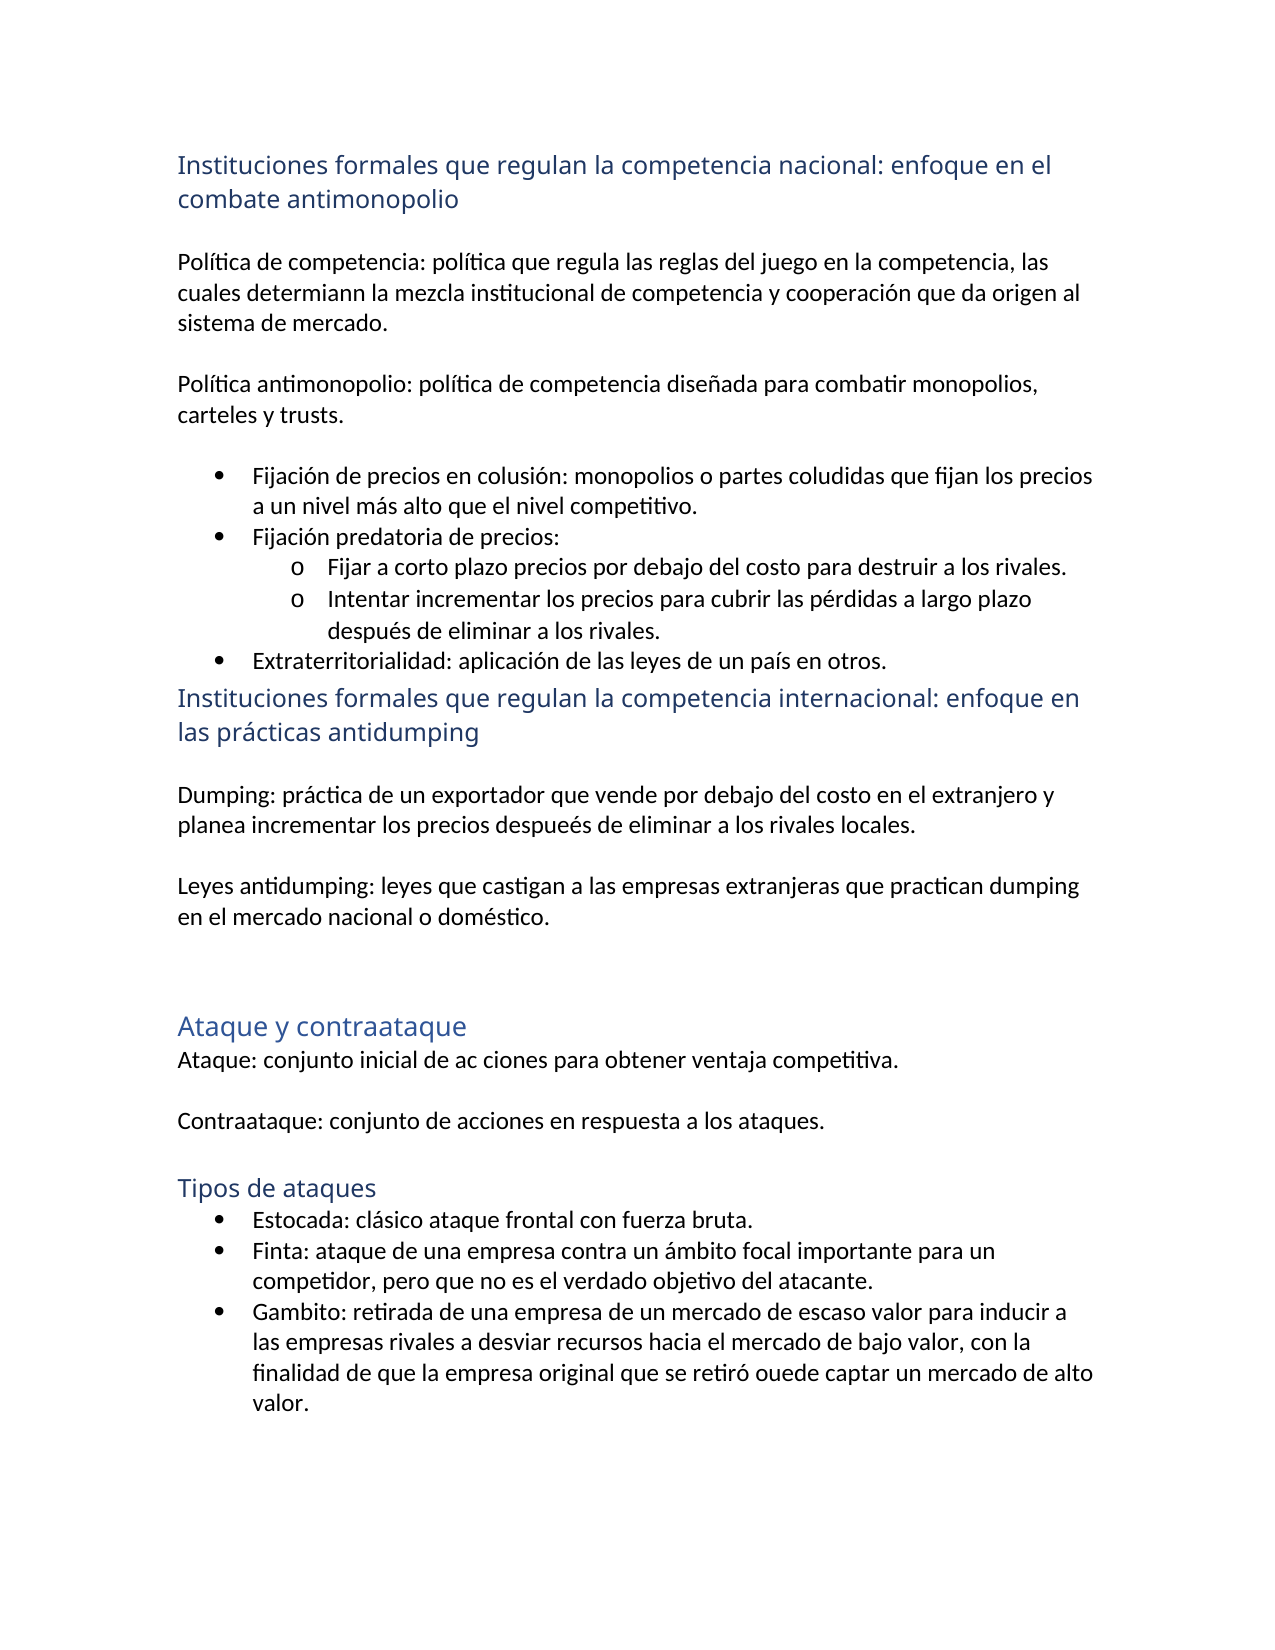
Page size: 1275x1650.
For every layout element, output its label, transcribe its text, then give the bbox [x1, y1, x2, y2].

text Ataque: conjunto inicial de ac ciones para obtener ventaja competitiva. [177, 1044, 1098, 1074]
list Intentar incrementar los precios para cubrir las pérdidas a largo plazo después de eliminar a los rivales. [290, 583, 1098, 646]
text Dumping: práctica de un exportador que vende por debajo del costo en el extranjero y planea incrementar los precios despueés de eliminar a los rivales locales. [177, 779, 1098, 840]
subtitle Instituciones formales que regulan la competencia internacional: enfoque en las prácticas antidumping [177, 680, 1098, 748]
subtitle Tipos de ataques [177, 1170, 1098, 1204]
list Extraterritorialidad: aplicación de las leyes de un país en otros. [215, 646, 1098, 676]
subtitle Instituciones formales que regulan la competencia nacional: enfoque en el combate antimonopolio [177, 148, 1098, 216]
list Fijar a corto plazo precios por debajo del costo para destruir a los rivales. [290, 551, 1098, 583]
list Gambito: retirada de una empresa de un mercado de escaso valor para inducir a las empresas rivales a desviar recursos hacia el mercado de bajo valor, con la finalidad de que la empresa original que se retiró ouede captar un mercado de alto valor. [215, 1296, 1098, 1418]
text Política de competencia: política que regula las reglas del juego en la competencia, las cuales determiann la mezcla institucional de competencia y cooperación que da origen al sistema de mercado. [177, 246, 1098, 338]
subtitle Ataque y contraataque [177, 1007, 1098, 1044]
list Fijación de precios en colusión: monopolios o partes coludidas que fijan los precios a un nivel más alto que el nivel competitivo. [215, 460, 1098, 521]
list Finta: ataque de una empresa contra un ámbito focal importante para un competidor, pero que no es el verdado objetivo del atacante. [215, 1235, 1098, 1296]
text Leyes antidumping: leyes que castigan a las empresas extranjeras que practican dumping en el mercado nacional o doméstico. [177, 870, 1098, 931]
text Política antimonopolio: política de competencia diseñada para combatir monopolios, carteles y trusts. [177, 368, 1098, 429]
list Estocada: clásico ataque frontal con fuerza bruta. [215, 1204, 1098, 1235]
list Fijación predatoria de precios: [215, 521, 1098, 551]
text Contraataque: conjunto de acciones en respuesta a los ataques. [177, 1074, 1098, 1136]
